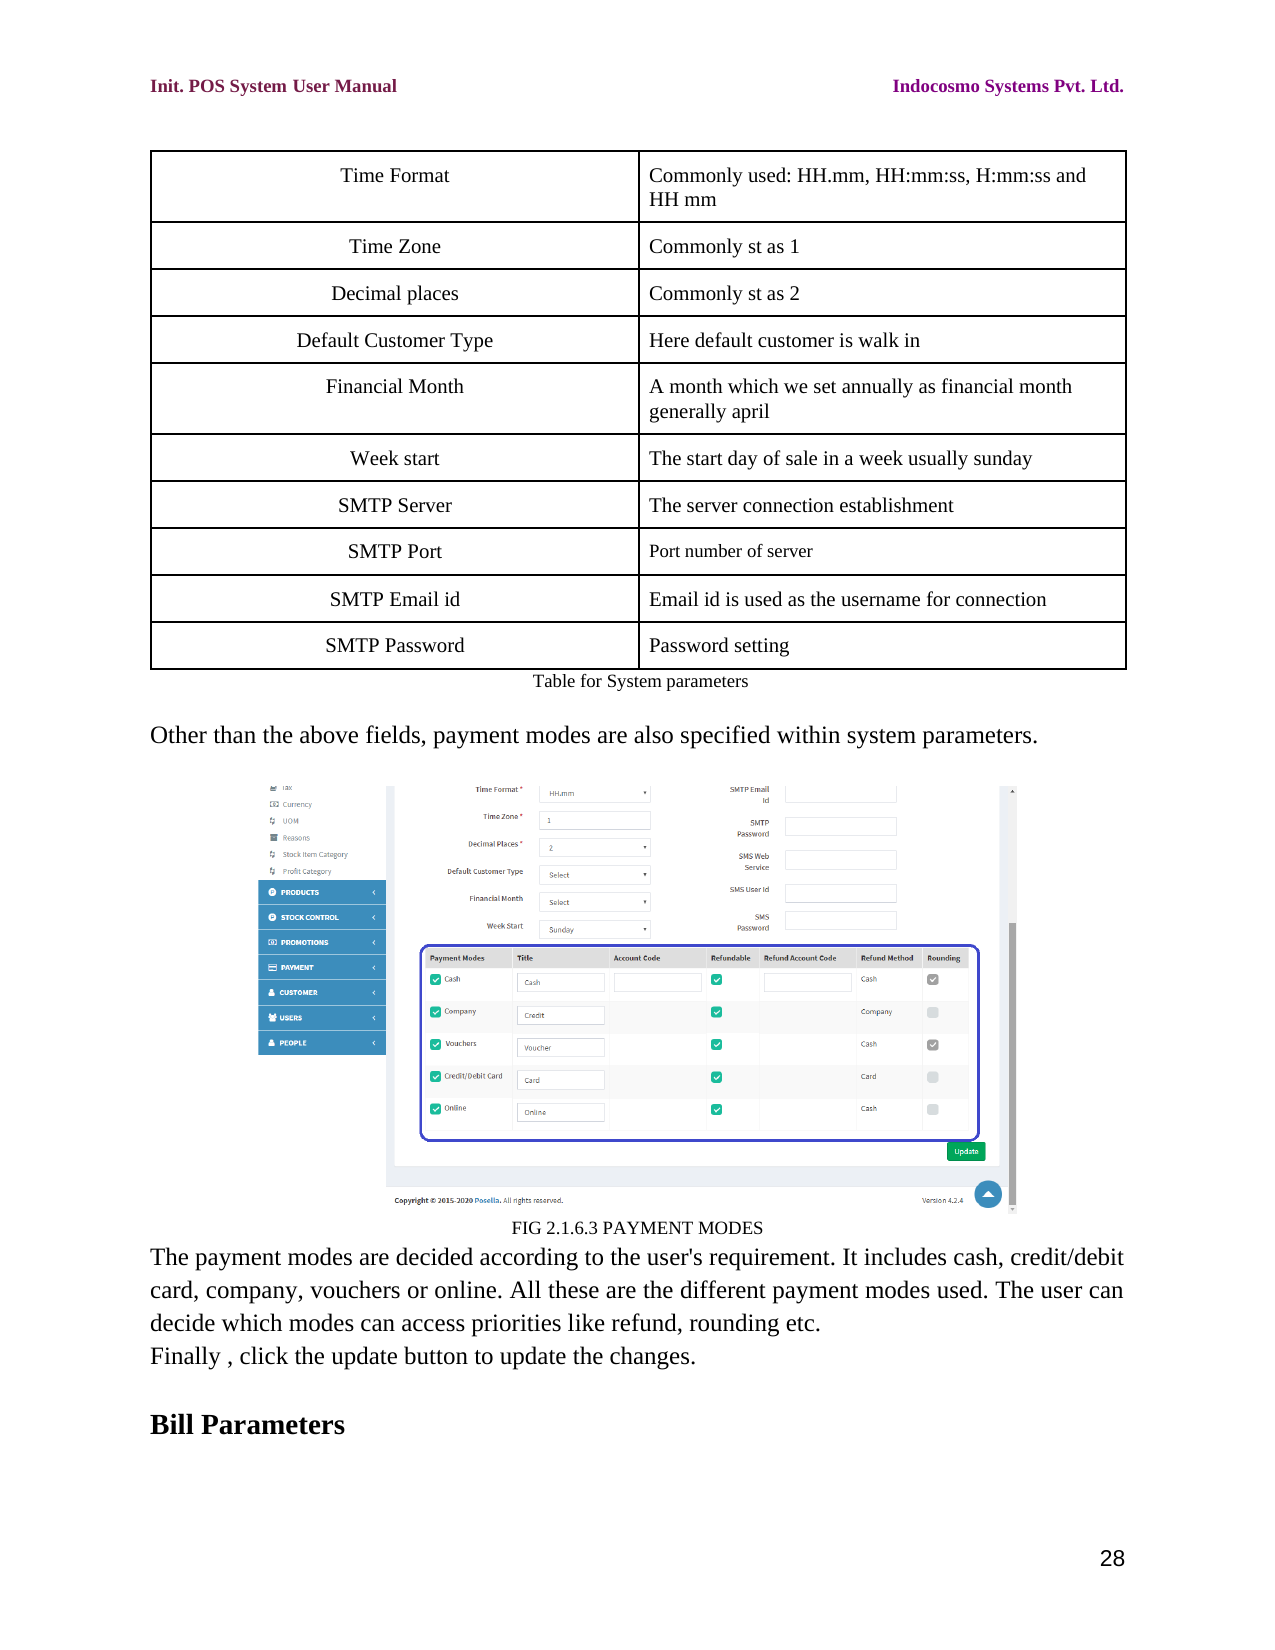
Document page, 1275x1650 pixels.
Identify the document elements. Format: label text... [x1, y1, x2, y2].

table_cell Default Customer Type [152, 317, 638, 362]
table_cell A month which we set annually as financial month generally april [640, 364, 1125, 433]
table_cell Commonly used: HH.mm, HH:mm:ss, H:mm:ss and HH mm [640, 152, 1125, 221]
table_cell SMTP Port [152, 529, 638, 574]
table_cell Time Zone [152, 223, 638, 268]
text Other than the above fields, payment modes are also specified within system parameters. [150, 721, 1125, 749]
picture [258, 786, 1017, 1214]
table_cell Password setting [640, 623, 1125, 668]
text FIG 2.1.6.3 PAYMENT MODES [150, 1217, 1125, 1239]
table_cell Here default customer is walk in [640, 317, 1125, 362]
table_cell SMTP Password [152, 623, 638, 668]
table_cell SMTP Server [152, 482, 638, 527]
table_cell The server connection establishment [640, 482, 1125, 527]
table_cell Decimal places [152, 270, 638, 315]
text Bill Parameters [150, 1407, 1125, 1441]
text Table for System parameters [150, 670, 1125, 692]
table_cell Week start [152, 435, 638, 480]
table_cell Time Format [152, 152, 638, 221]
table_cell Commonly st as 1 [640, 223, 1125, 268]
table_cell Email id is used as the username for connection [640, 576, 1125, 621]
text Finally , click the update button to update the changes. [150, 1341, 1125, 1370]
text The payment modes are decided according to the user's requirement. It includes cash, credit/debit card, company, vouchers or online. All these are the different payment modes used. The user can decide which modes can access priorities like refund, rounding etc. [150, 1242, 1125, 1337]
table_cell Port number of server [640, 529, 1125, 574]
table_cell Financial Month [152, 364, 638, 433]
table_cell Commonly st as 2 [640, 270, 1125, 315]
table_cell SMTP Email id [152, 576, 638, 621]
table_cell The start day of sale in a week usually sunday [640, 435, 1125, 480]
